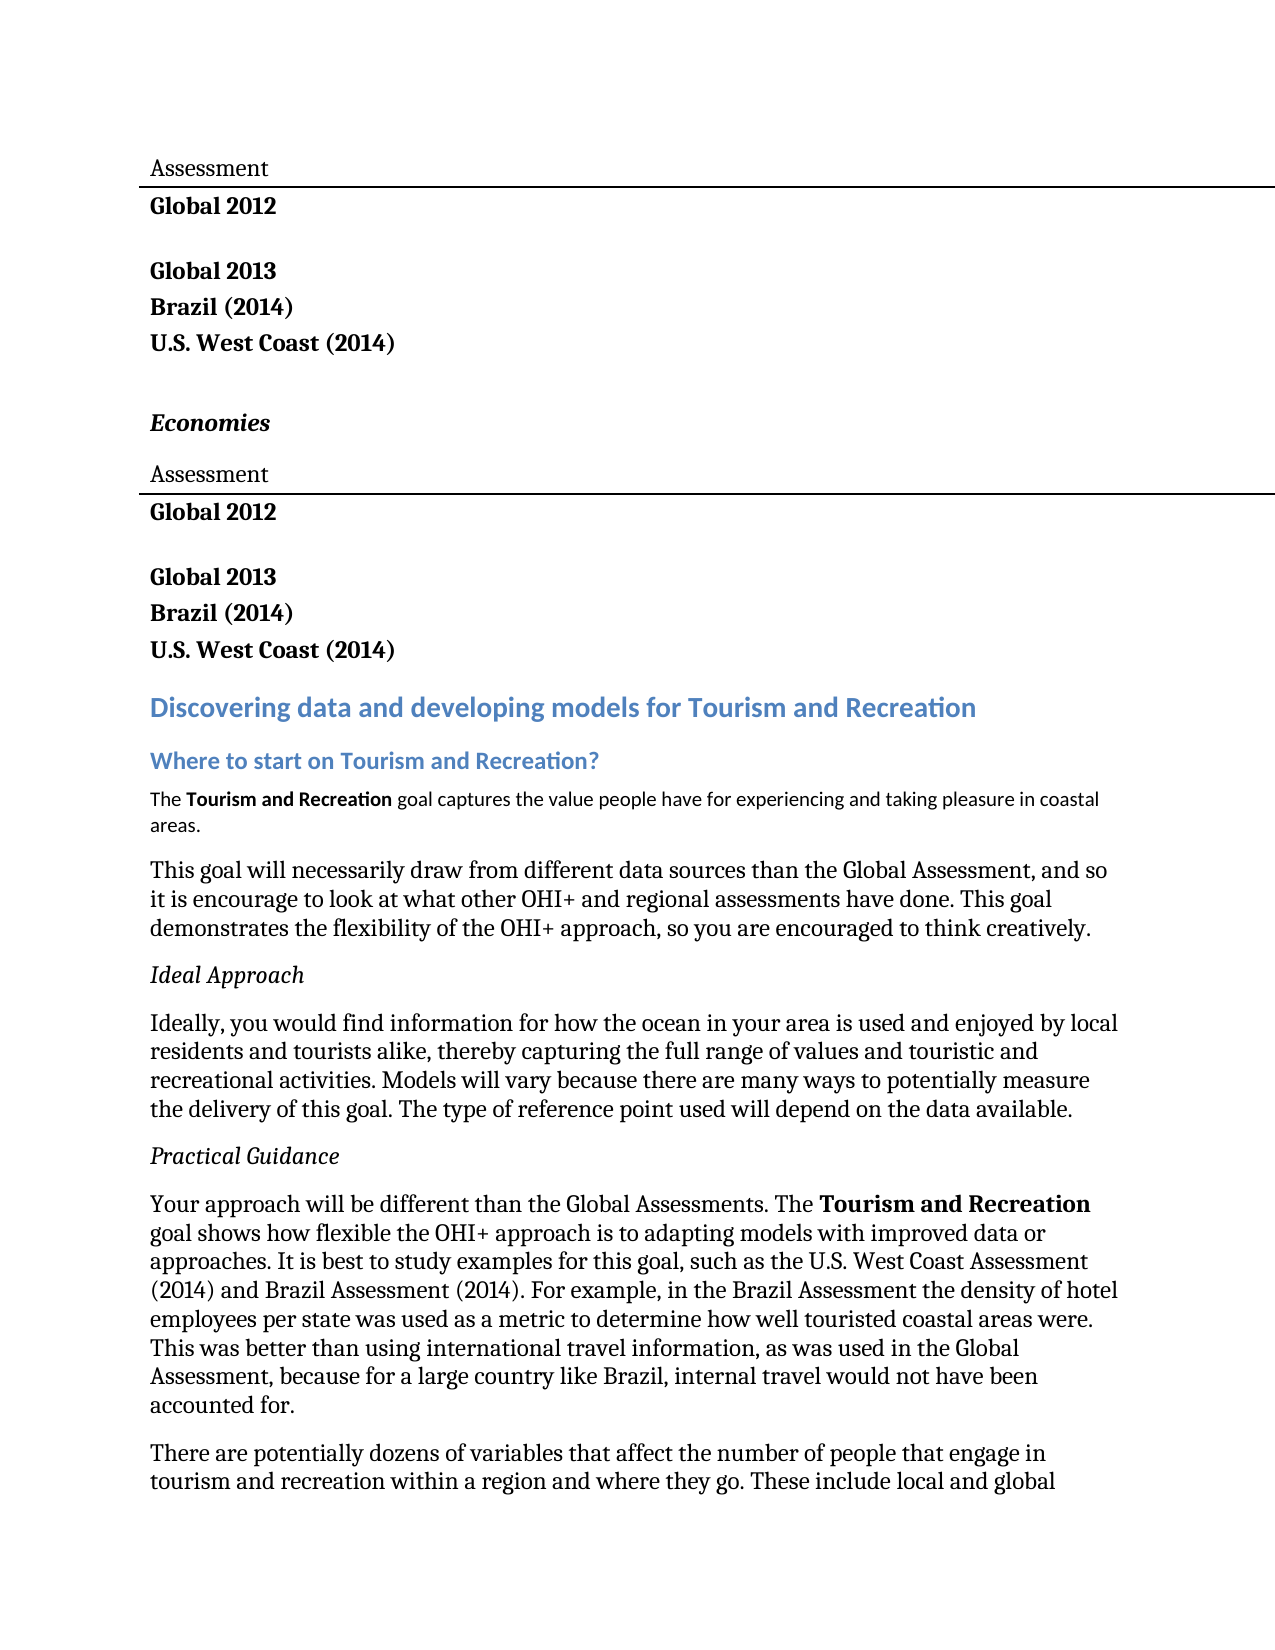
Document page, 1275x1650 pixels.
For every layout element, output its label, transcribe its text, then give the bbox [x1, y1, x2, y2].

table_cell Global 2013 [139, 253, 1275, 289]
text The Tourism and Recreation goal captures the value people have for experiencing and taking pleasure in coastal areas. [150, 786, 1125, 837]
table_header Assessment [139, 457, 1275, 493]
subtitle Discovering data and developing models for Tourism and Recreation [150, 689, 1125, 724]
text Practical Guidance [150, 1142, 1125, 1171]
text Your approach will be different than the Global Assessments. The Tourism and Recreation goal shows how flexible the OHI+ approach is to adapting models with improved data or approaches. It is best to study examples for this goal, such as the U.S. West Coast Assessment (2014) and Brazil Assessment (2014). For example, in the Brazil Assessment the density of hotel employees per state was used as a metric to determine how well touristed coastal areas were. This was better than using international travel information, as was used in the Global Assessment, because for a large country like Brazil, internal travel would not have been accounted for. [150, 1190, 1125, 1420]
table_cell Brazil (2014) [139, 289, 1275, 325]
table_cell U.S. West Coast (2014) [139, 325, 1275, 390]
table_cell Global 2012 [139, 188, 1275, 253]
table_cell U.S. West Coast (2014) [139, 632, 1275, 668]
text Ideal Approach [150, 961, 1125, 990]
table_cell Global 2012 [139, 495, 1275, 559]
table_cell Brazil (2014) [139, 596, 1275, 632]
table_cell Global 2013 [139, 559, 1275, 596]
text This goal will necessarily draw from different data sources than the Global Assessment, and so it is encourage to look at what other OHI+ and regional assessments have done. This goal demonstrates the flexibility of the OHI+ approach, so you are encouraged to think creatively. [150, 856, 1125, 942]
subtitle Where to start on Tourism and Recreation? [150, 745, 1125, 776]
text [150, 1438, 1125, 1496]
table_header Assessment [139, 150, 1275, 186]
text Ideally, you would find information for how the ocean in your area is used and enjoyed by local residents and tourists alike, thereby capturing the full range of values and touristic and recreational activities. Models will vary because there are many ways to potentially measure the delivery of this goal. The type of reference point used will depend on the data available. [150, 1008, 1125, 1123]
text Economies [150, 409, 1125, 438]
